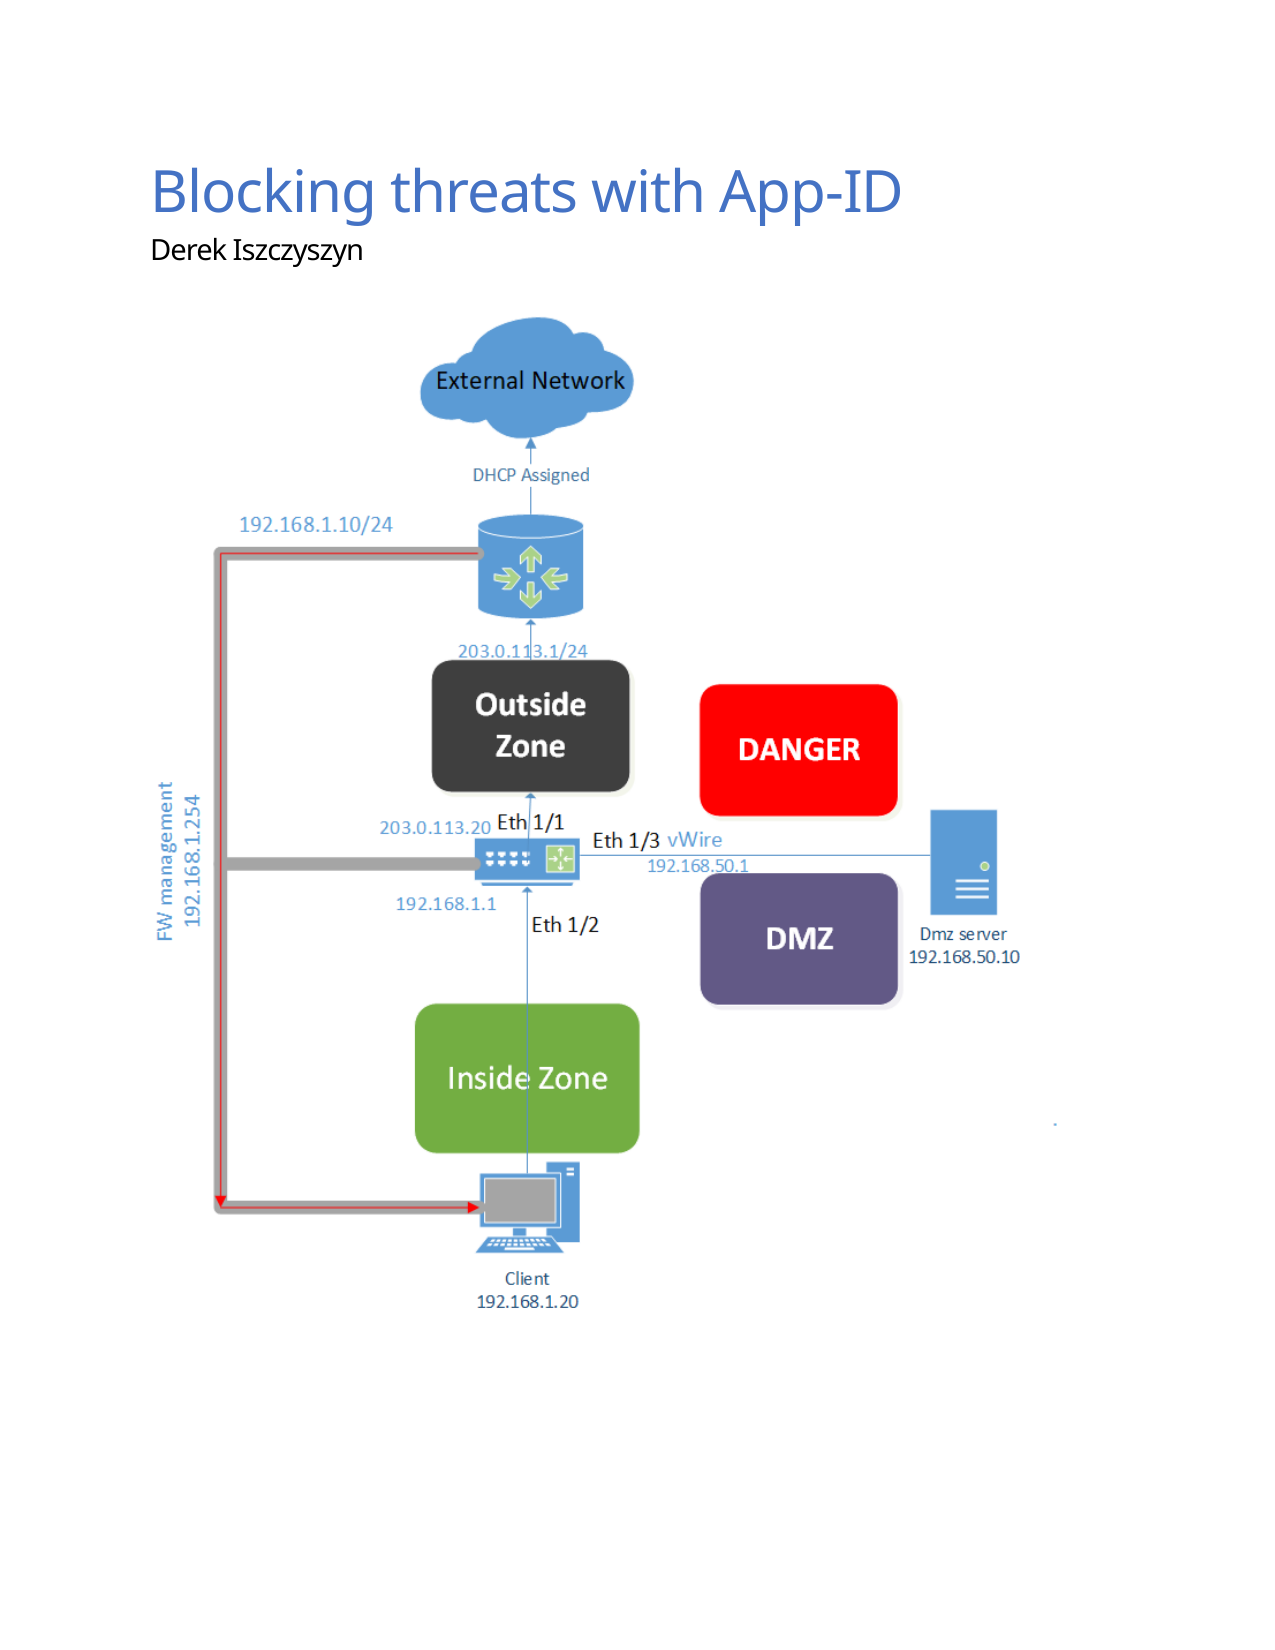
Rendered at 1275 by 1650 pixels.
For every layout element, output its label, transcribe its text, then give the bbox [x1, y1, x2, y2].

title Blocking threats with App-ID [150, 150, 1125, 229]
picture [150, 269, 1202, 1323]
title Derek Iszczyszyn [150, 229, 1125, 269]
